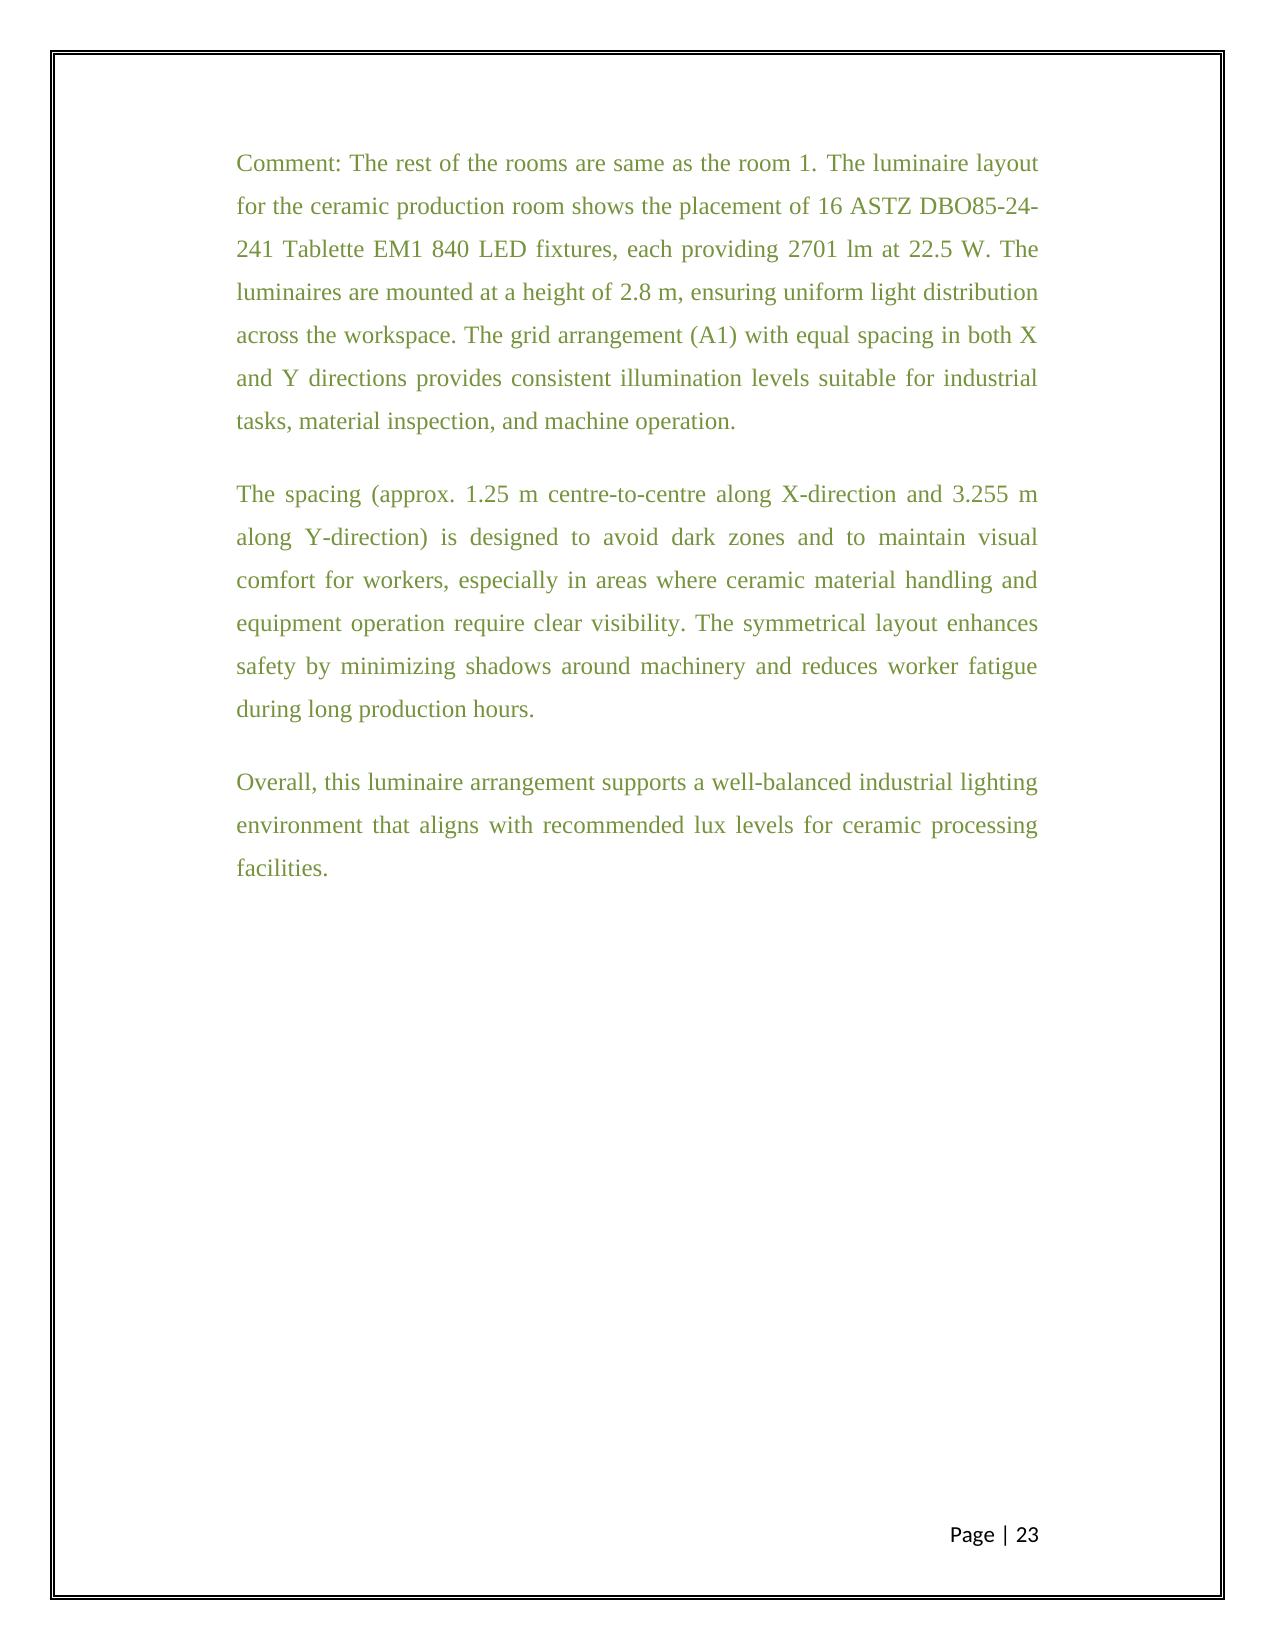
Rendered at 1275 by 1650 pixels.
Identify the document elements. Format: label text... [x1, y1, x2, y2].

text Overall, this luminaire arrangement supports a well-balanced industrial lighting environment that aligns with recommended lux levels for ceramic processing facilities. [236, 767, 1039, 882]
text Comment: The rest of the rooms are same as the room 1. The luminaire layout for the ceramic production room shows the placement of 16 ASTZ DBO85-24-241 Tablette EM1 840 LED fixtures, each providing 2701 lm at 22.5 W. The luminaires are mounted at a height of 2.8 m, ensuring uniform light distribution across the workspace. The grid arrangement (A1) with equal spacing in both X and Y directions provides consistent illumination levels suitable for industrial tasks, material inspection, and machine operation. [236, 148, 1039, 435]
text The spacing (approx. 1.25 m centre-to-centre along X-direction and 3.255 m along Y-direction) is designed to avoid dark zones and to maintain visual comfort for workers, especially in areas where ceramic material handling and equipment operation require clear visibility. The symmetrical layout enhances safety by minimizing shadows around machinery and reduces worker fatigue during long production hours. [236, 479, 1039, 723]
